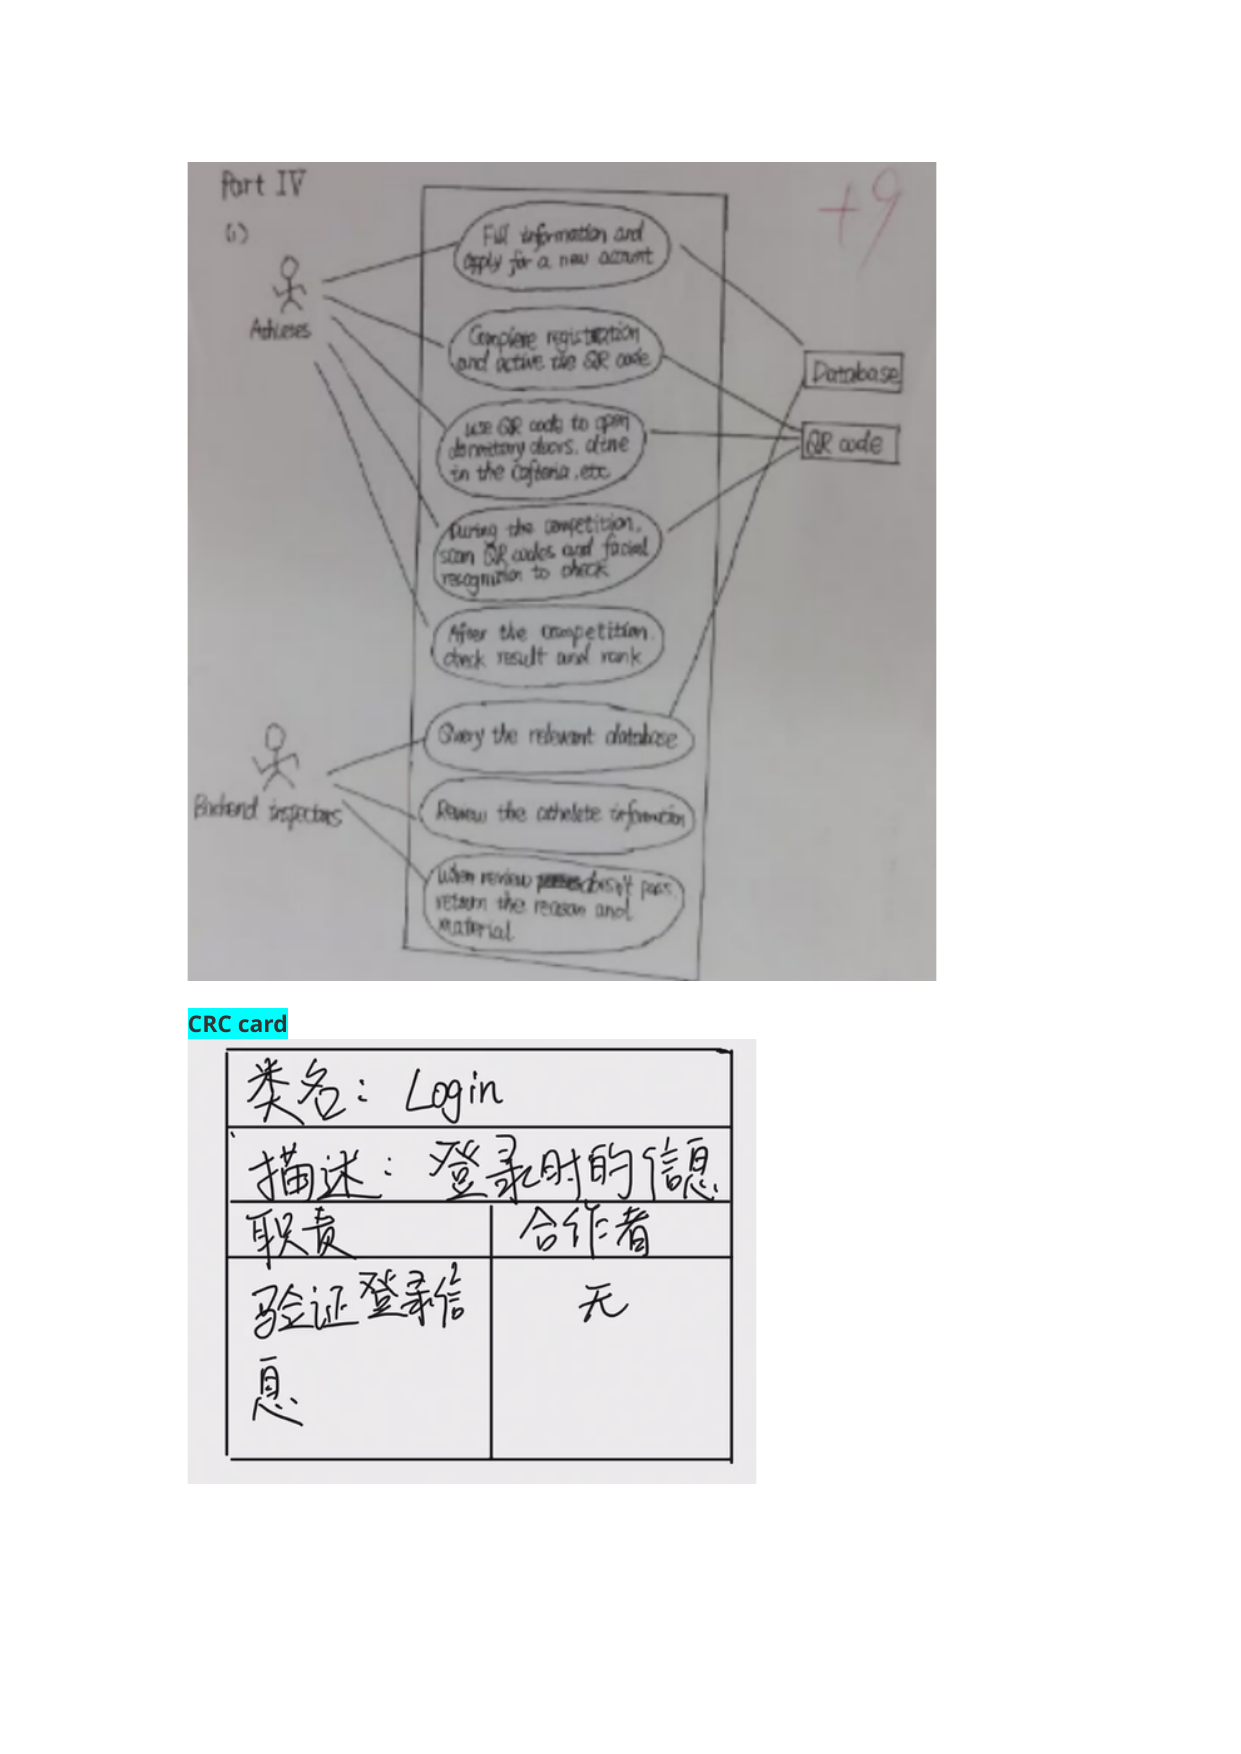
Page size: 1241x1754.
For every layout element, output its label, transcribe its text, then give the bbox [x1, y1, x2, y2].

text CRC card [187, 1007, 1053, 1039]
picture [187, 162, 937, 981]
picture [187, 1039, 757, 1484]
